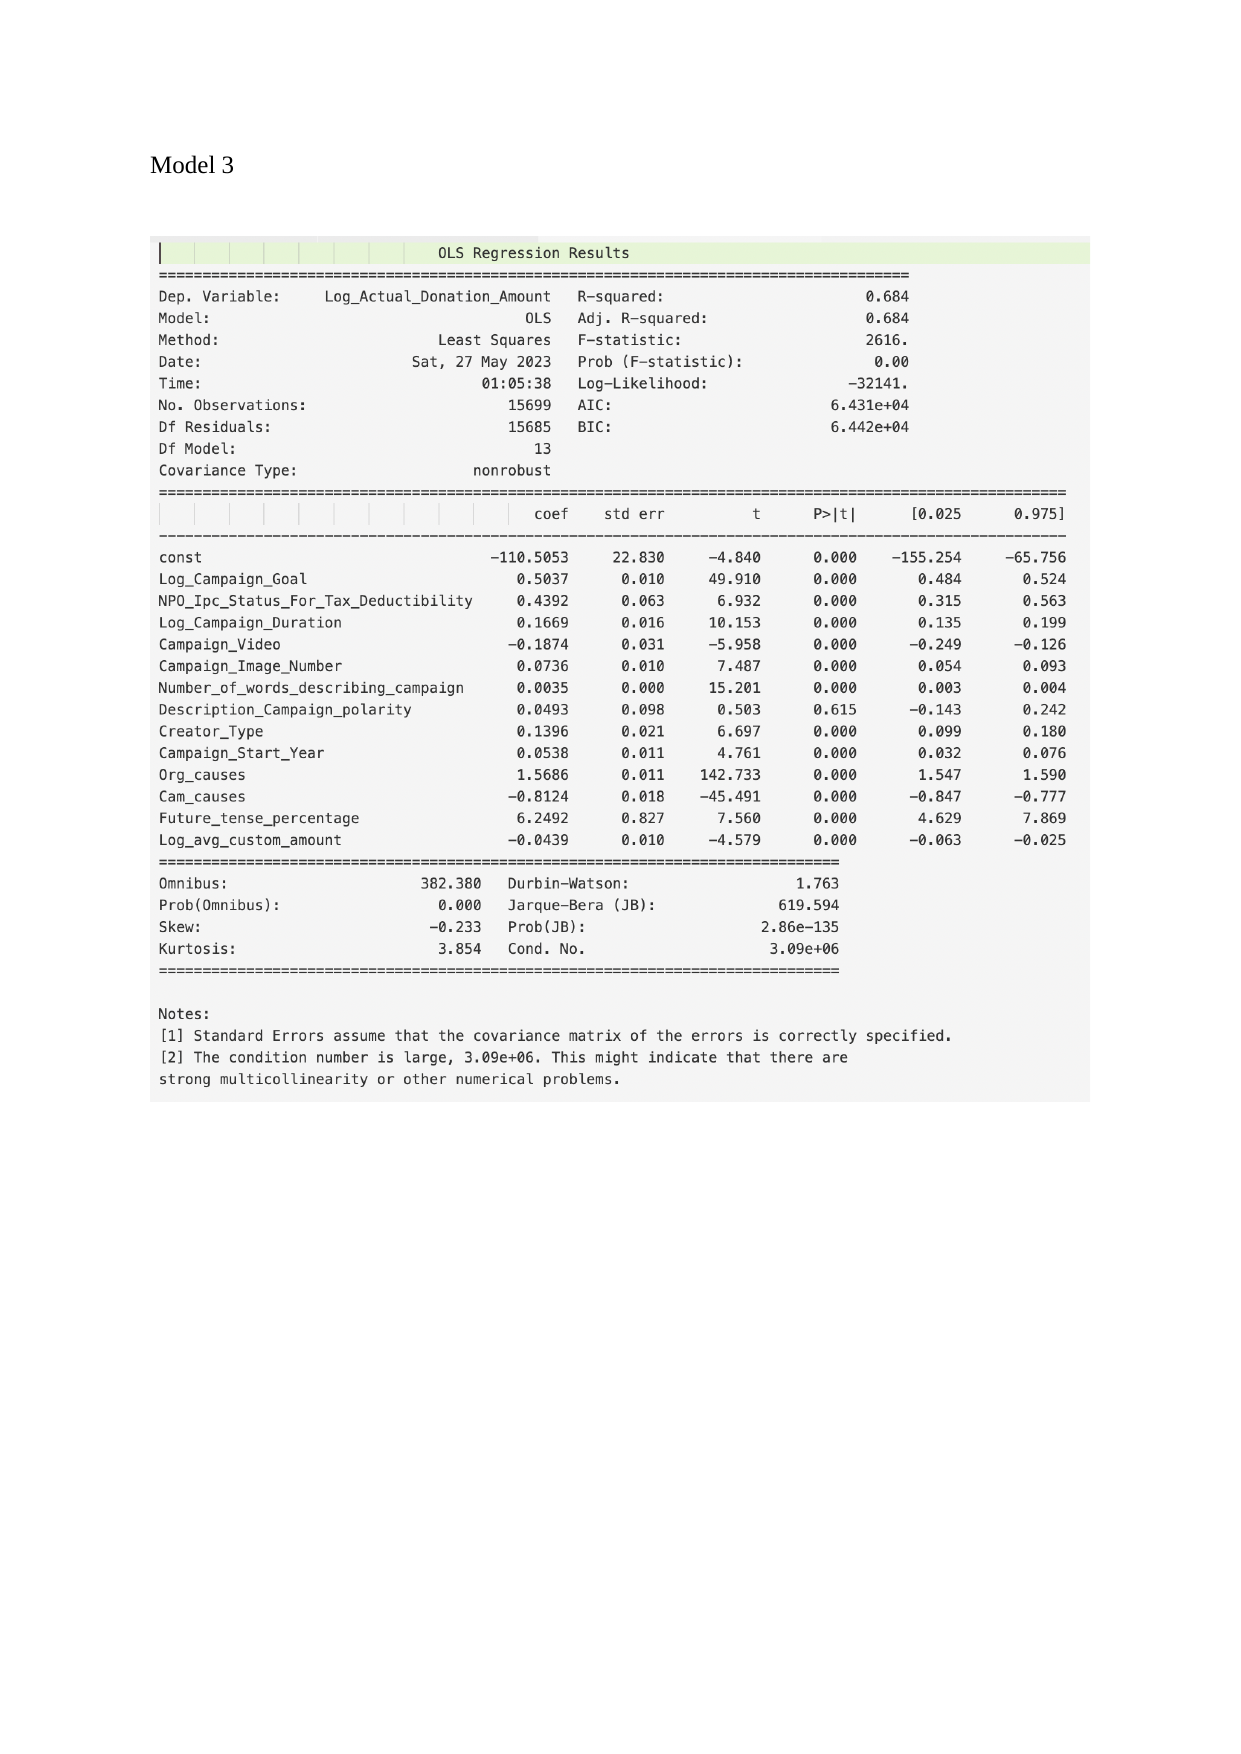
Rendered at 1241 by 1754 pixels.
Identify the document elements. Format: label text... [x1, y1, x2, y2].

picture [150, 236, 1091, 1102]
text Model 3 [150, 150, 1090, 179]
